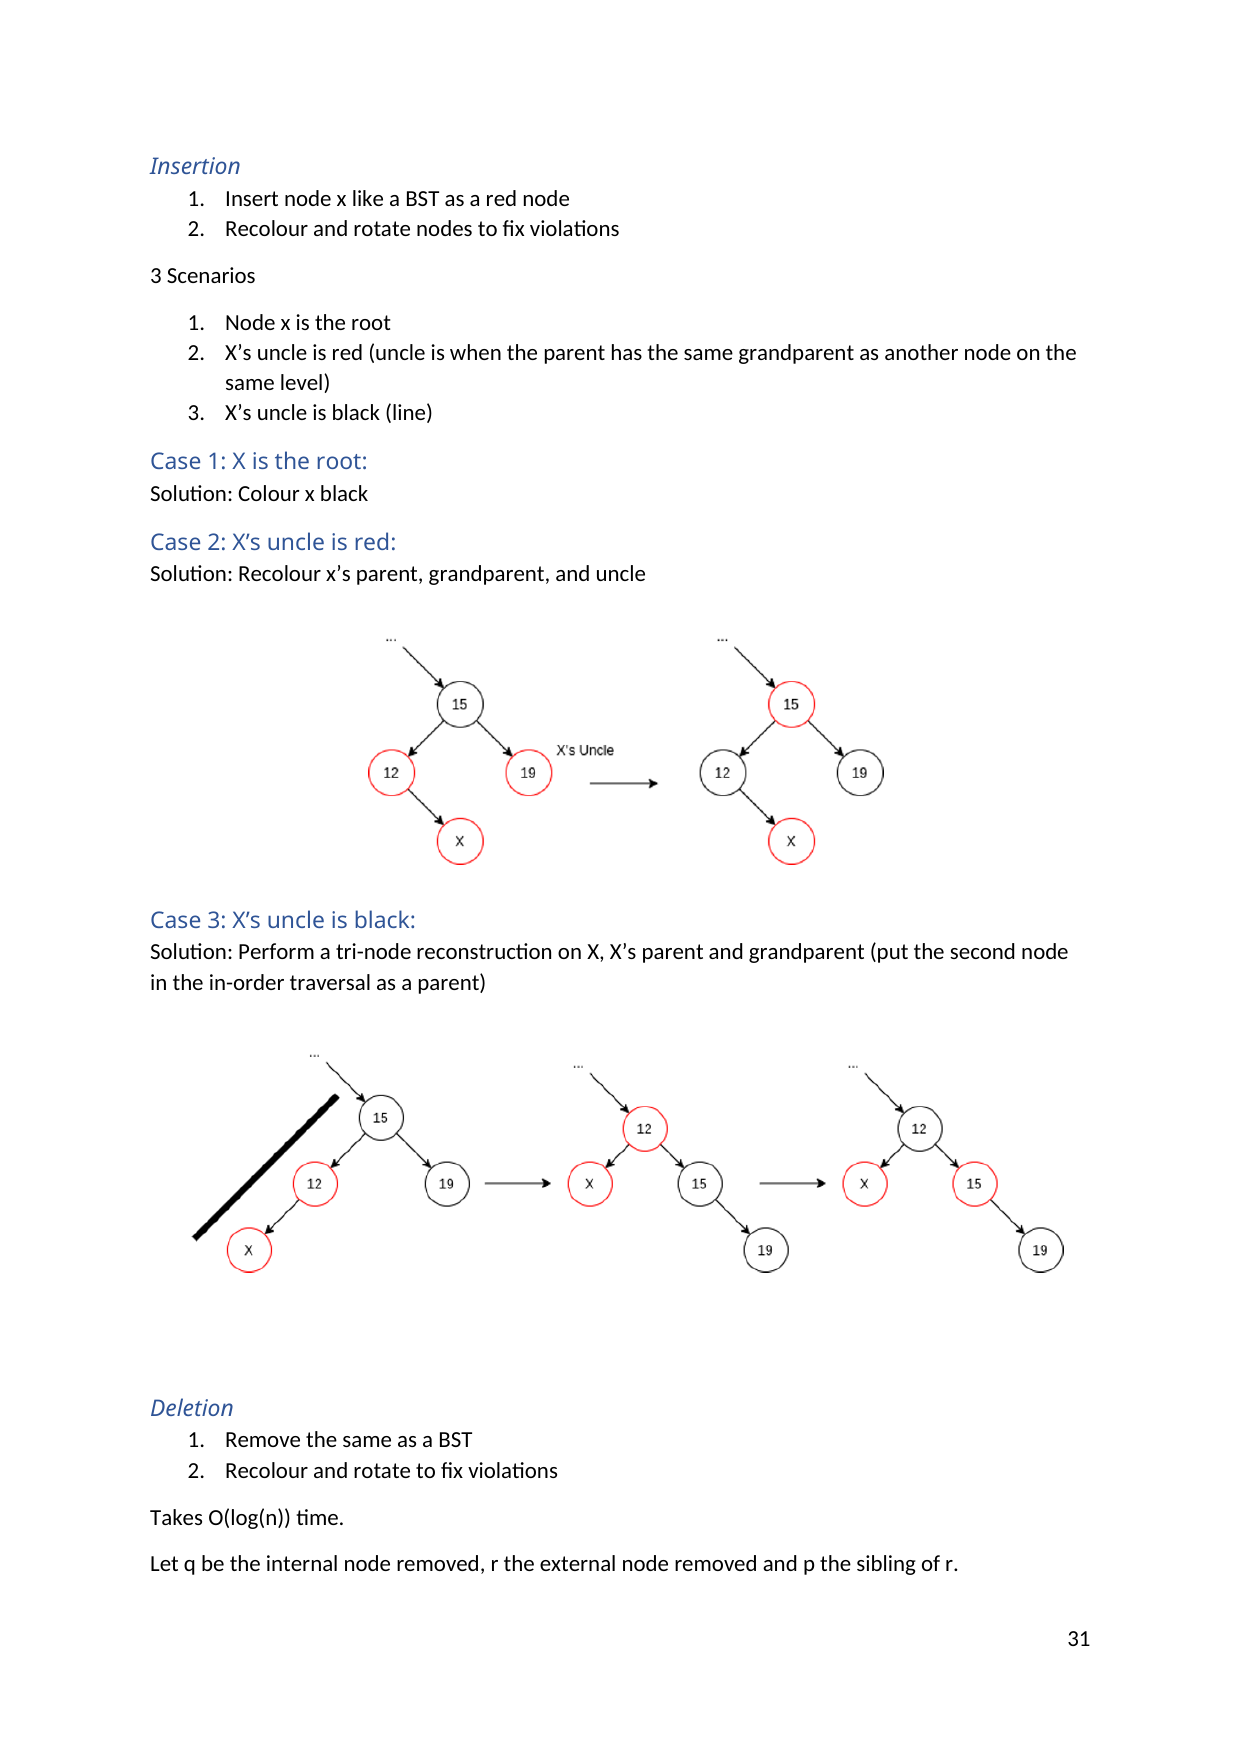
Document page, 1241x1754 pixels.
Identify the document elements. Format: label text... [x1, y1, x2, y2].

picture [299, 606, 942, 885]
subtitle Deletion [150, 1392, 1090, 1423]
text Solution: Perform a tri-node reconstruction on X, X’s parent and grandparent (put the second node in the in-order traversal as a parent) [150, 937, 1090, 996]
text 3 Scenarios [150, 261, 1090, 289]
subtitle Insertion [150, 150, 1090, 181]
list Recolour and rotate to fix violations [187, 1456, 1090, 1484]
text Solution: Recolour x’s parent, grandparent, and uncle [150, 559, 1090, 588]
list Recolour and rotate nodes to fix violations [187, 214, 1090, 242]
text Takes O(log(n)) time. [150, 1503, 1090, 1531]
text Solution: Colour x black [150, 479, 1090, 507]
picture [153, 1014, 1088, 1280]
subtitle Case 3: X’s uncle is black: [150, 904, 1090, 935]
list Remove the same as a BST [187, 1426, 1090, 1453]
subtitle Case 2: X’s uncle is red: [150, 526, 1090, 557]
list X’s uncle is red (uncle is when the parent has the same grandparent as another node on the same level) [187, 338, 1090, 396]
subtitle Case 1: X is the root: [150, 445, 1090, 476]
text Let q be the internal node removed, r the external node removed and p the sibling of r. [150, 1549, 1090, 1577]
list Node x is the root [187, 308, 1090, 336]
list Insert node x like a BST as a red node [187, 184, 1090, 212]
list X’s uncle is black (line) [187, 398, 1090, 426]
